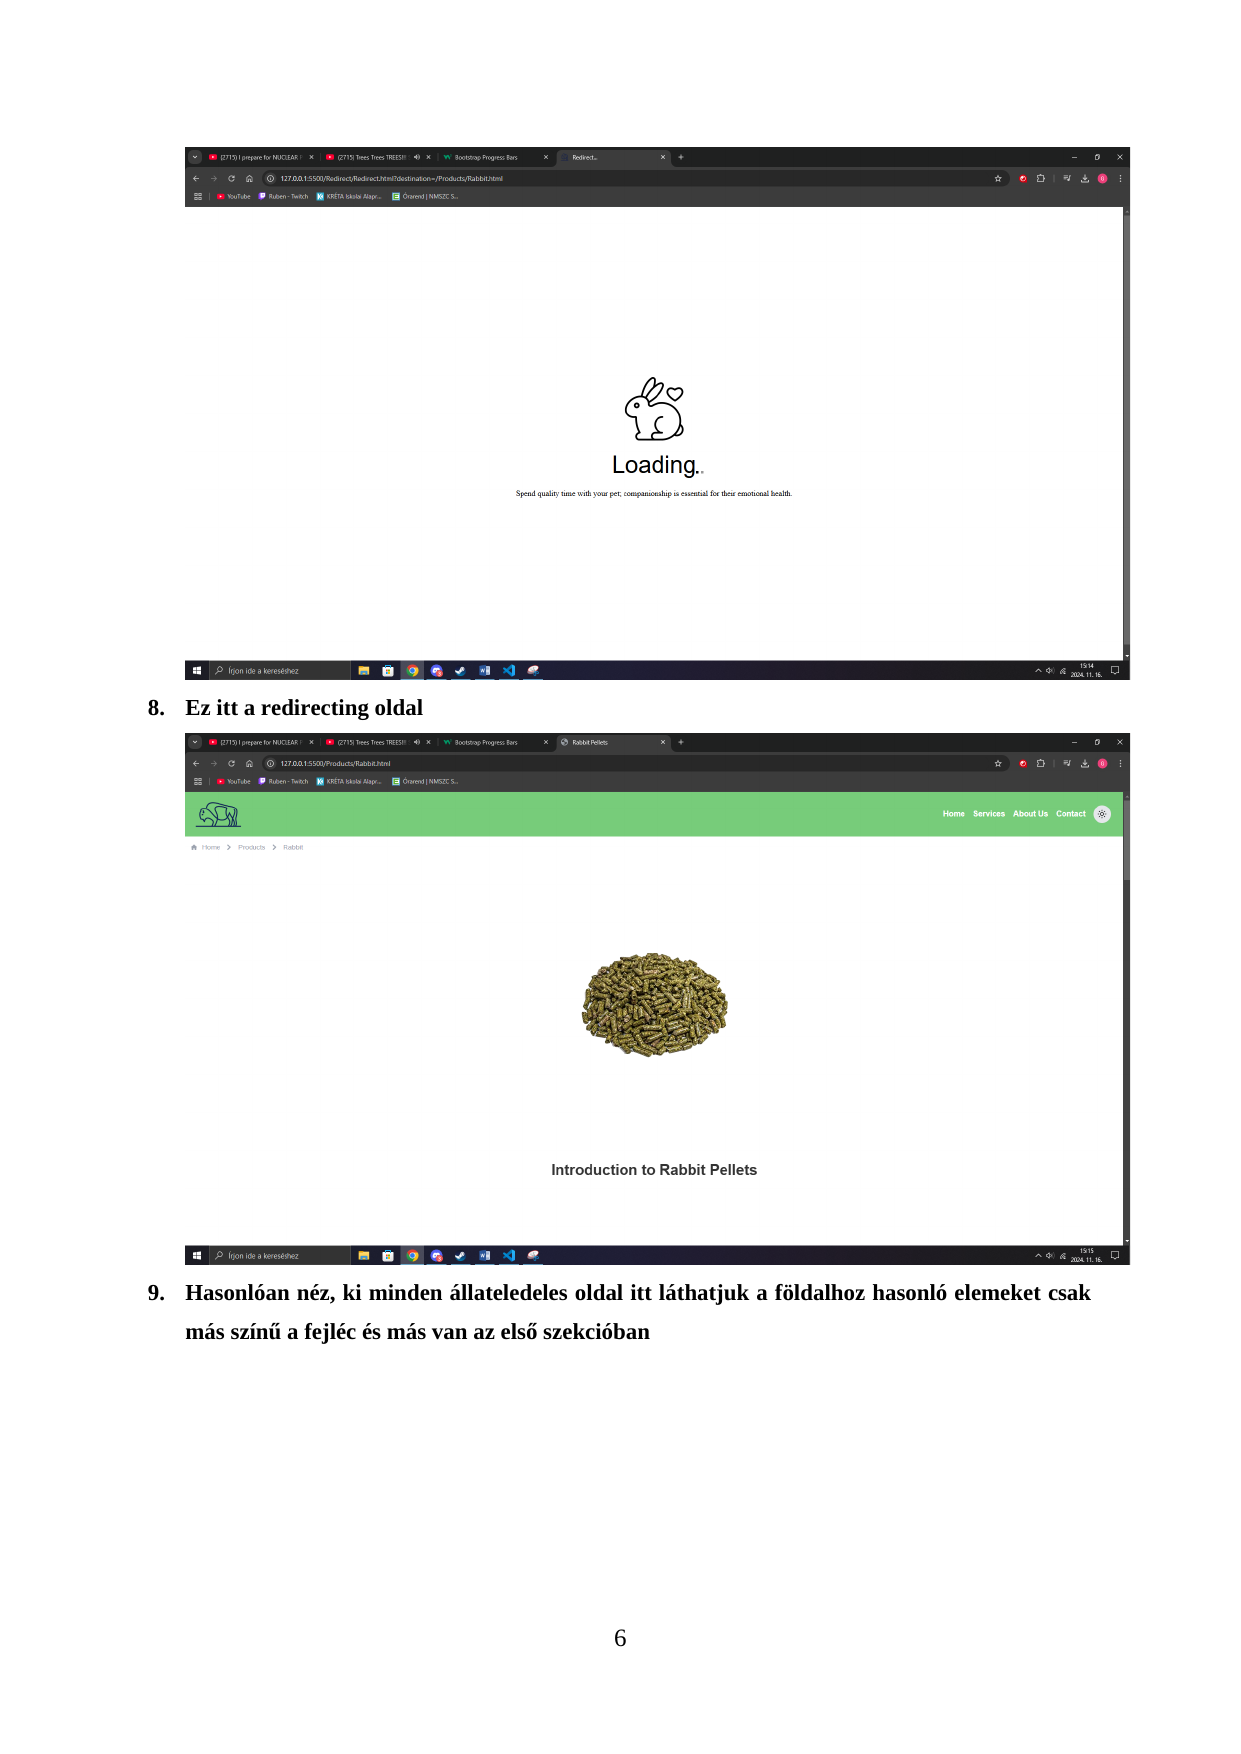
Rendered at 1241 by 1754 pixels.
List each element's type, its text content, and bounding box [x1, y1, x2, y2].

picture [185, 147, 1130, 680]
picture [185, 733, 1130, 1265]
list Hasonlóan néz, ki minden állateledeles oldal itt láthatjuk a földalhoz hasonló elemeket csak más színű a fejléc és más van az első szekcióban [148, 1279, 1092, 1345]
list Ez itt a redirecting oldal [148, 693, 1092, 720]
